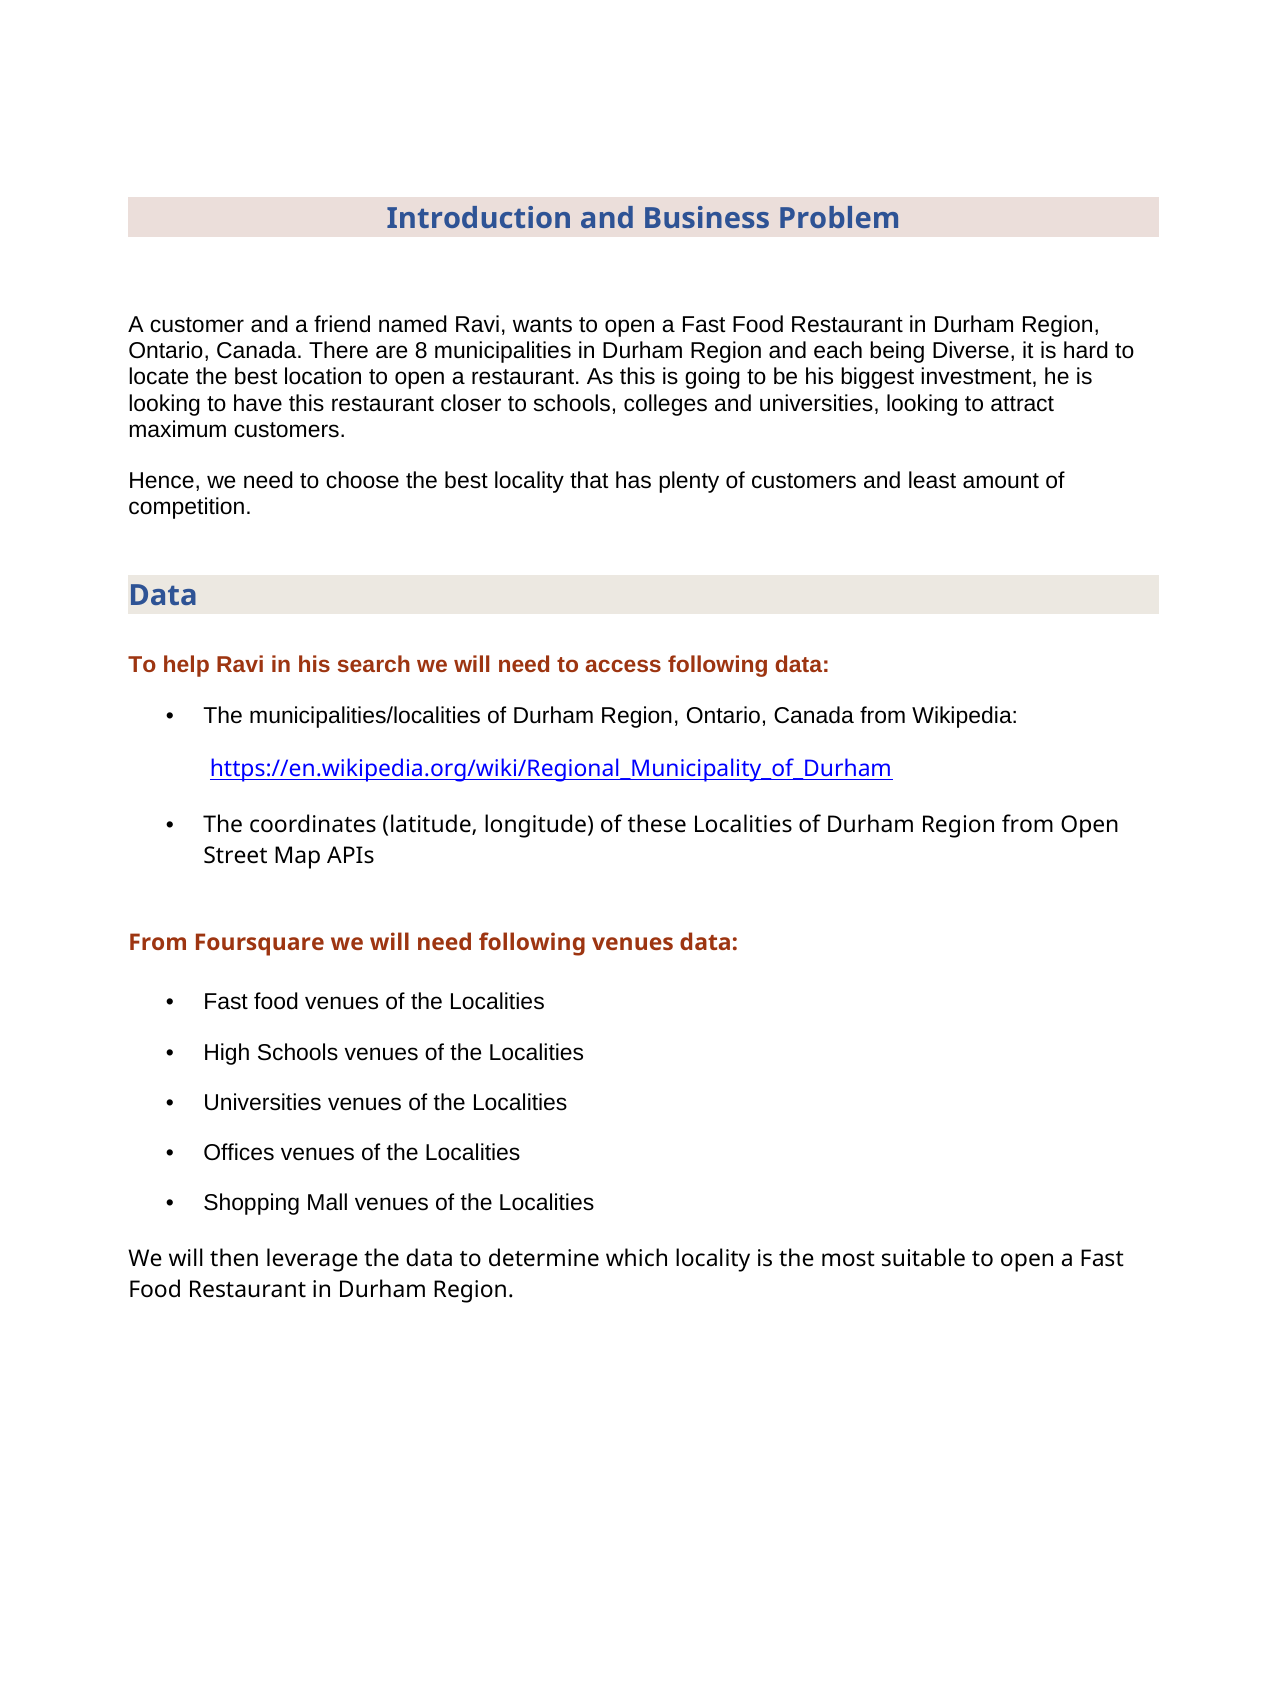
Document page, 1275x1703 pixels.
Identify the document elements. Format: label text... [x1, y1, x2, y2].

list Shopping Mall venues of the Localities [166, 1189, 1159, 1216]
text https://en.wikipedia.org/wiki/Regional_Municipality_of_Durham [203, 752, 1159, 783]
text Introduction and Business Problem [128, 197, 1159, 237]
text Hence, we need to choose the best locality that has plenty of customers and least amount of competition. [128, 467, 1159, 519]
list The municipalities/localities of Durham Region, Ontario, Canada from Wikipedia: [166, 702, 1159, 728]
list Universities venues of the Localities [166, 1089, 1159, 1115]
text To help Ravi in his search we will need to access following data: [128, 651, 1159, 678]
list Fast food venues of the Localities [166, 988, 1159, 1014]
text From Foursquare we will need following venues data: [128, 926, 1159, 957]
text Data [128, 575, 1159, 614]
list The coordinates (latitude, longitude) of these Localities of Durham Region from Open Street Map APIs [166, 808, 1159, 870]
text We will then leverage the data to determine which locality is the most suitable to open a Fast Food Restaurant in Durham Region. [128, 1242, 1159, 1304]
list High Schools venues of the Localities [166, 1038, 1159, 1065]
text A customer and a friend named Ravi, wants to open a Fast Food Restaurant in Durham Region, Ontario, Canada. There are 8 municipalities in Durham Region and each being Diverse, it is hard to locate the best location to open a restaurant. As this is going to be his biggest investment, he is looking to have this restaurant closer to schools, colleges and universities, looking to attract maximum customers. [128, 311, 1159, 442]
list Offices venues of the Localities [166, 1139, 1159, 1165]
